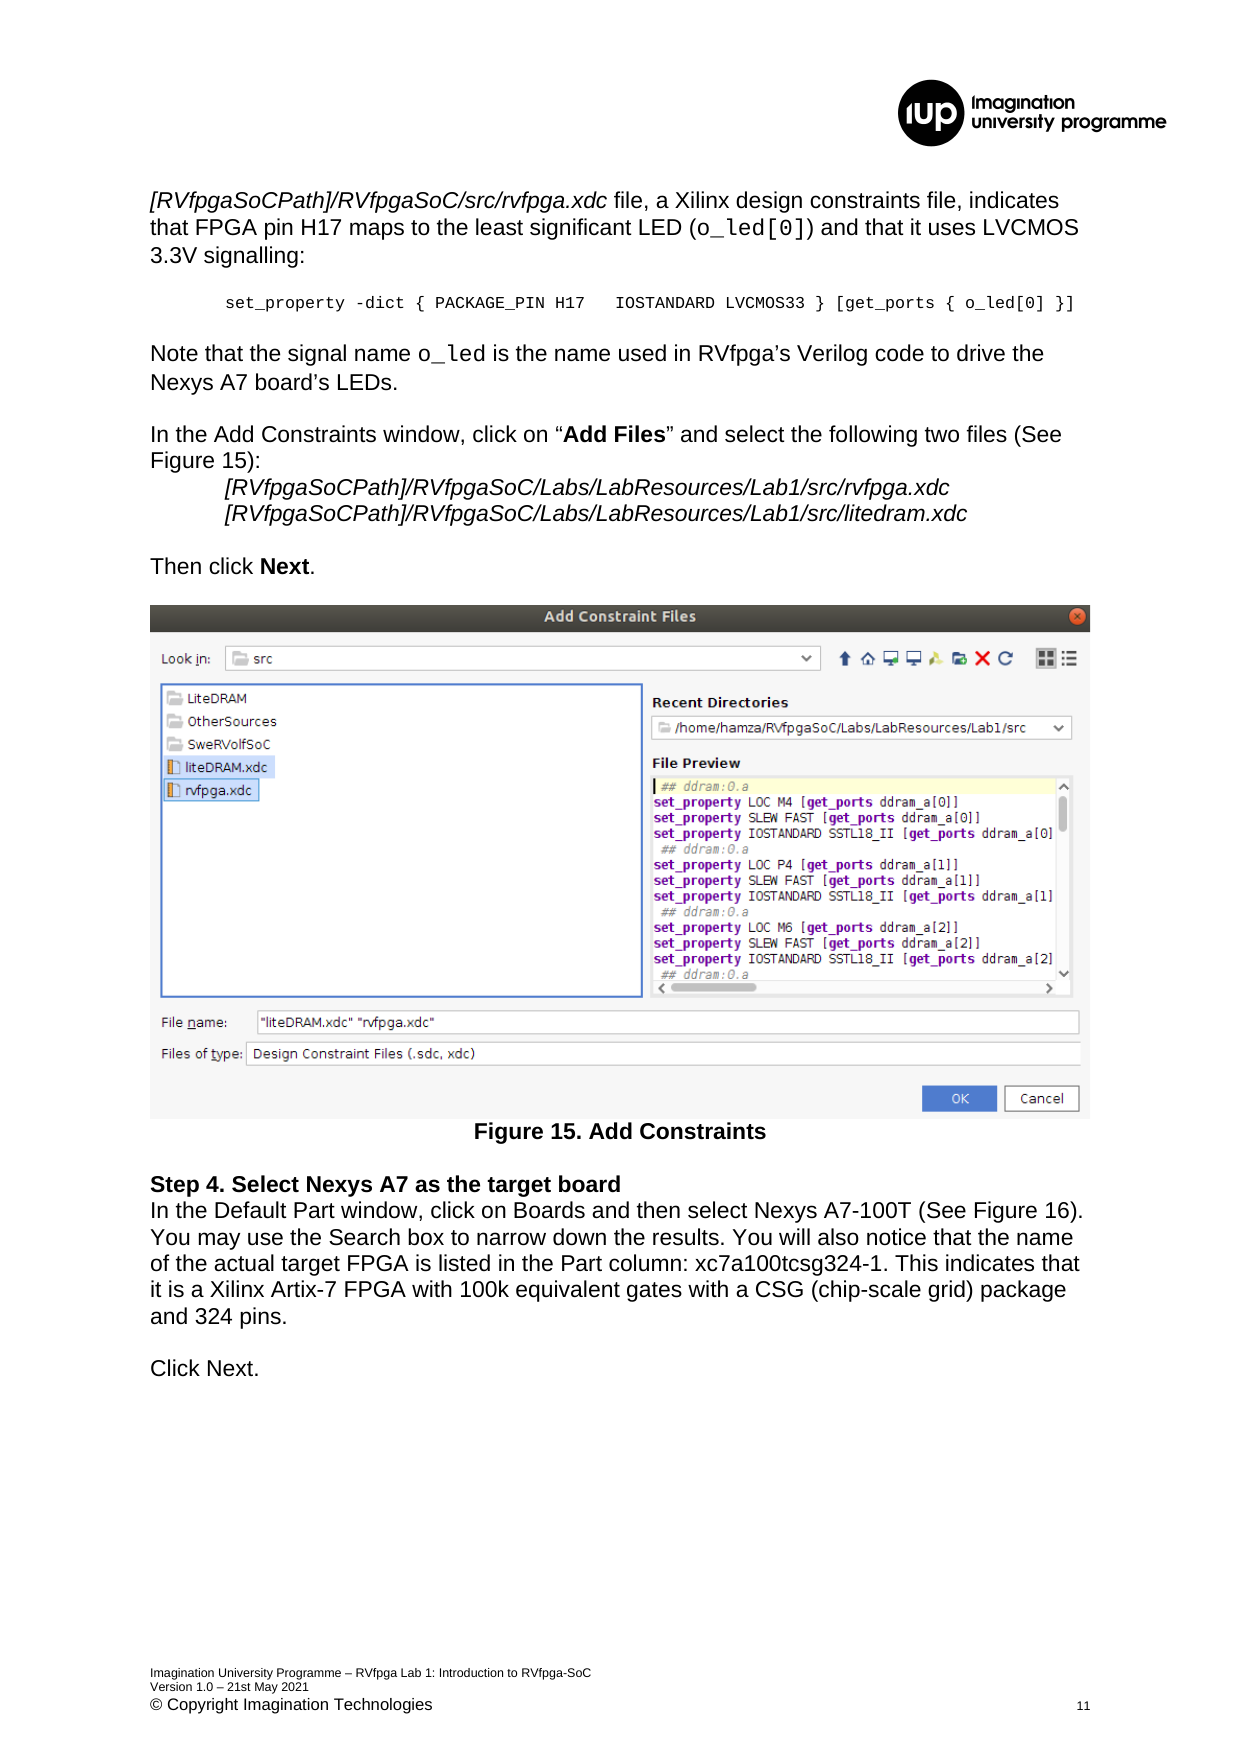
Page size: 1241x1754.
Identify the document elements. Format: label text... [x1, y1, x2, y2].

text Step 4. Select Nexys A7 as the target board [150, 1171, 1090, 1197]
text [RVfpgaSoCPath]/RVfpgaSoC/Labs/LabResources/Lab1/src/rvfpga.xdc [225, 474, 1090, 500]
text Figure 15. Add Constraints [150, 1119, 1090, 1144]
text Click Next. [150, 1355, 1090, 1382]
picture [896, 78, 1168, 148]
text set_property -dict { PACKAGE_PIN H17 IOSTANDARD LVCMOS33 } [get_ports { o_led[0] }] [150, 295, 1090, 314]
text Then click Next. [150, 553, 1090, 579]
text In the Add Constraints window, click on “Add Files” and select the following two files (See Figure 15): [150, 421, 1090, 474]
picture [150, 605, 1091, 1119]
text Note that the signal name o_led is the name used in RVfpga’s Verilog code to drive the Nexys A7 board’s LEDs. [150, 340, 1090, 395]
text [RVfpgaSoCPath]/RVfpgaSoC/Labs/LabResources/Lab1/src/litedram.xdc [225, 500, 1090, 527]
text In the Default Part window, click on Boards and then select Nexys A7-100T (See Figure 16). You may use the Search box to narrow down the results. You will also notice that the name of the actual target FPGA is listed in the Part column: xc7a100tcsg324-1. This indicates that it is a Xilinx Artix-7 FPGA with 100k equivalent gates with a CSG (chip-scale grid) package and 324 pins. [150, 1197, 1090, 1329]
